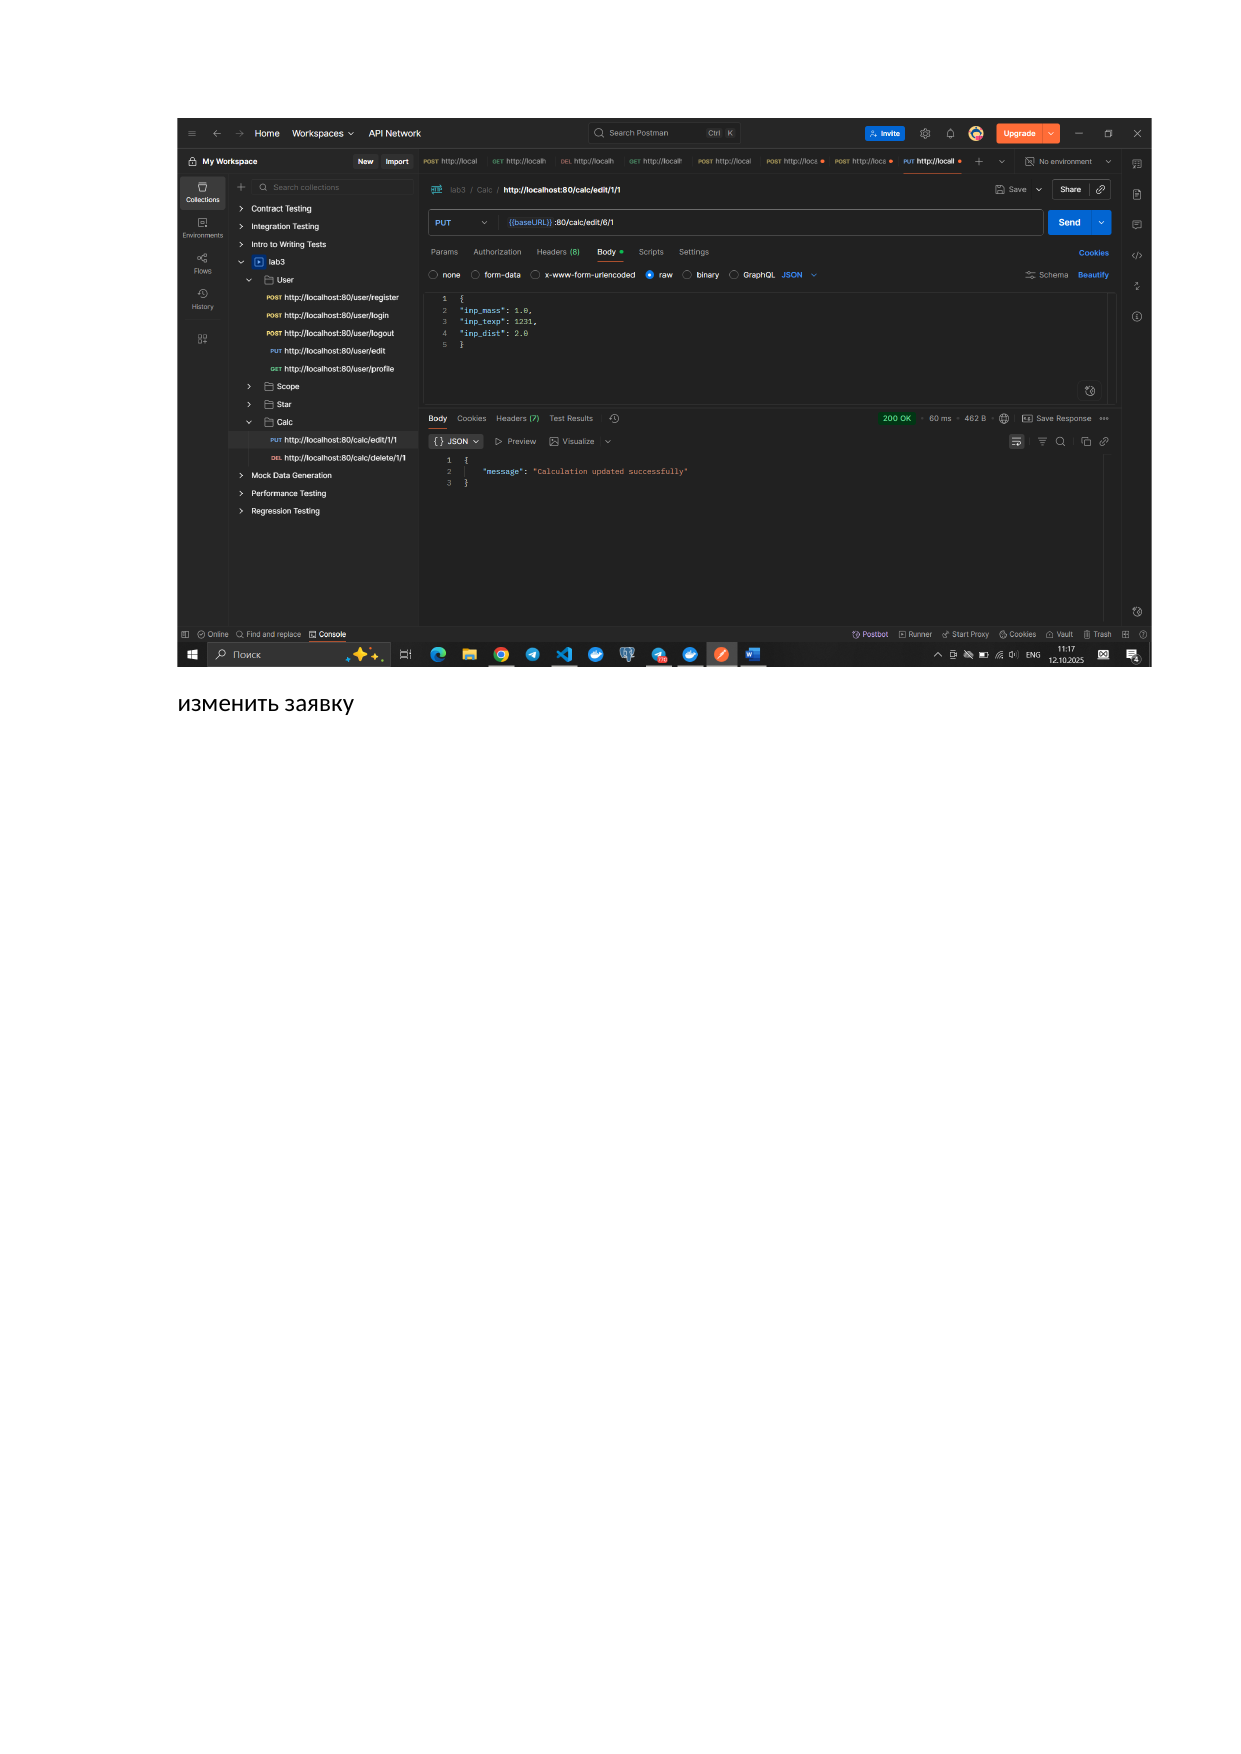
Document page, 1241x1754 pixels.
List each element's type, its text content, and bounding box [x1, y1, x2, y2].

picture [177, 118, 1152, 667]
text изменить заявку [177, 687, 1152, 718]
